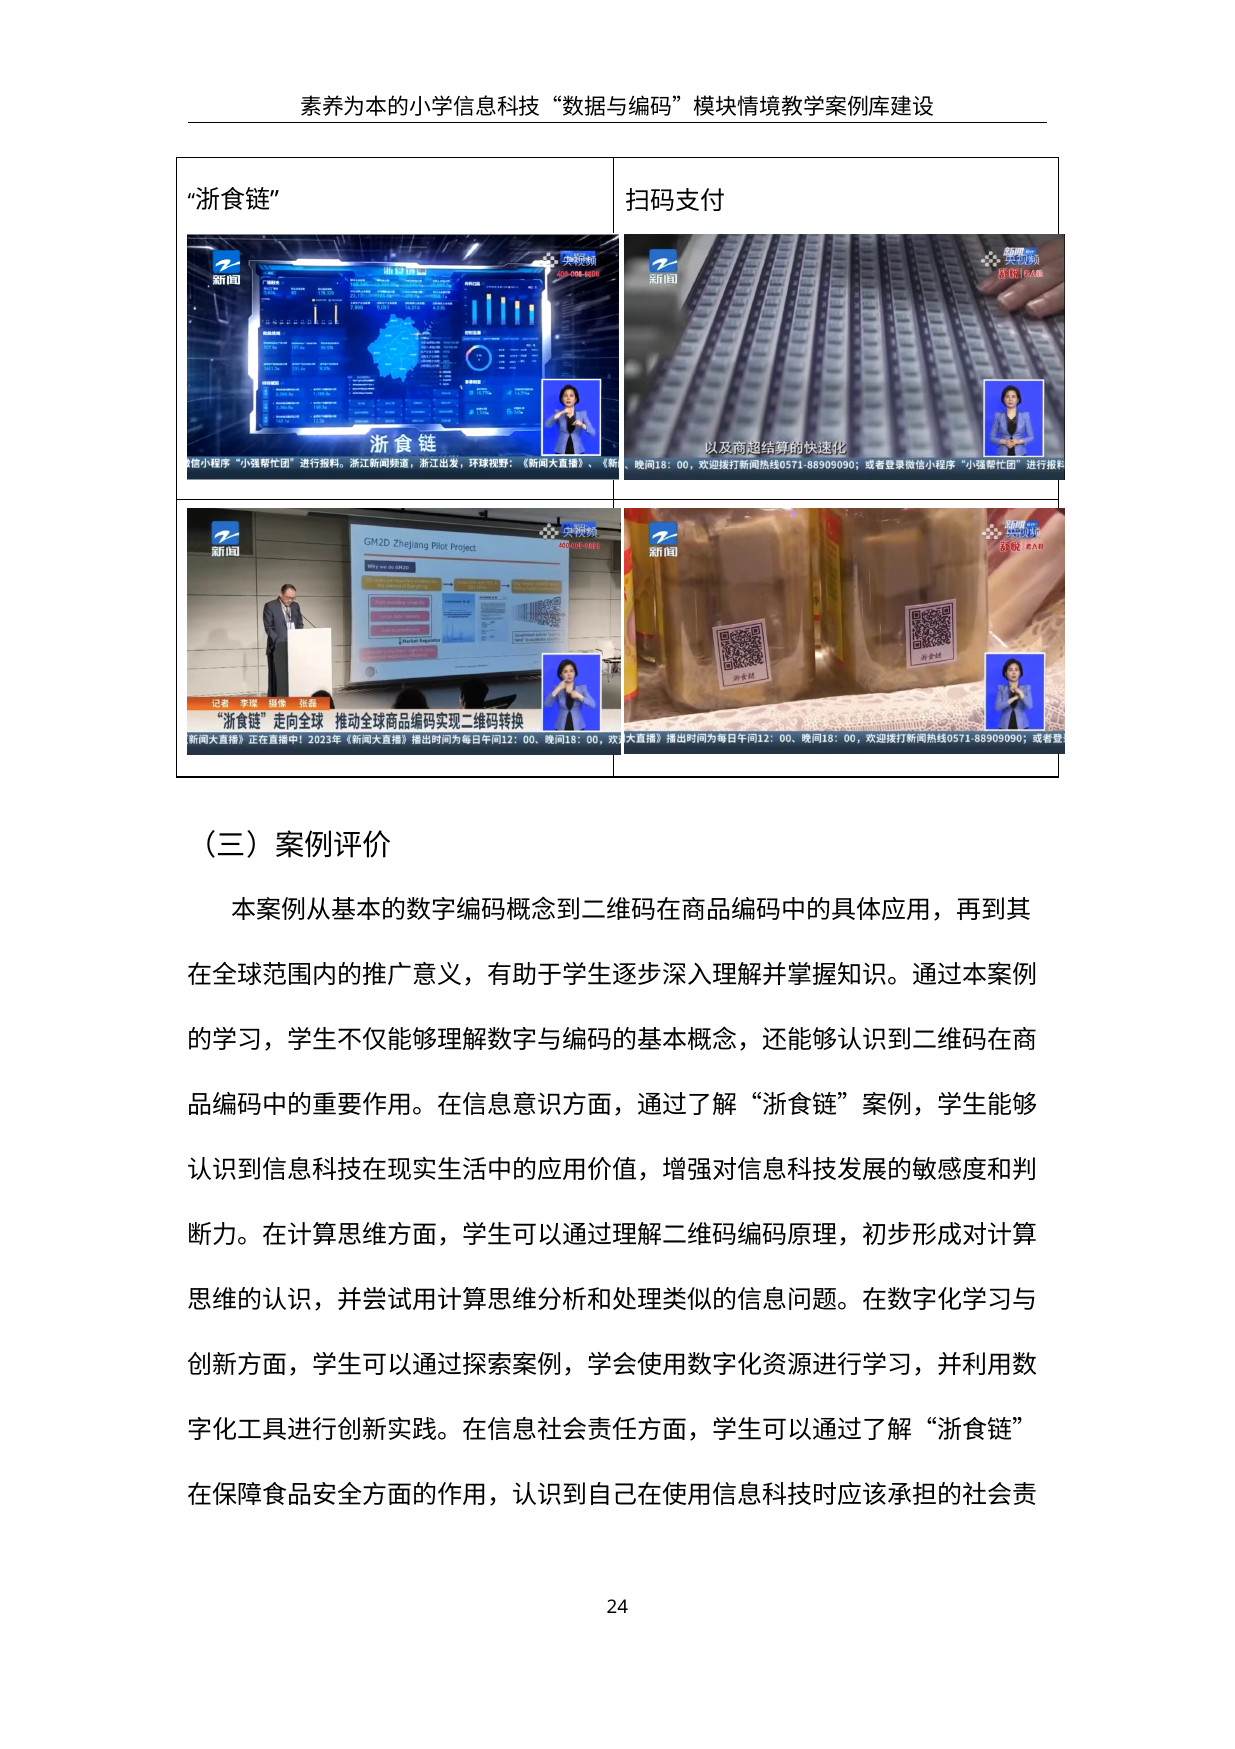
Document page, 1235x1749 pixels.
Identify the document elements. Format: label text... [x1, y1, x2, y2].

table_header 扫码支付 [614, 158, 1058, 499]
list 案例评价 [187, 810, 1047, 875]
picture [187, 508, 621, 755]
picture [624, 234, 1065, 480]
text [187, 875, 1047, 1525]
table_cell [614, 500, 1058, 776]
picture [187, 233, 619, 480]
table_header “浙食链” [177, 158, 613, 499]
picture [624, 508, 1065, 754]
table_cell [177, 500, 613, 776]
